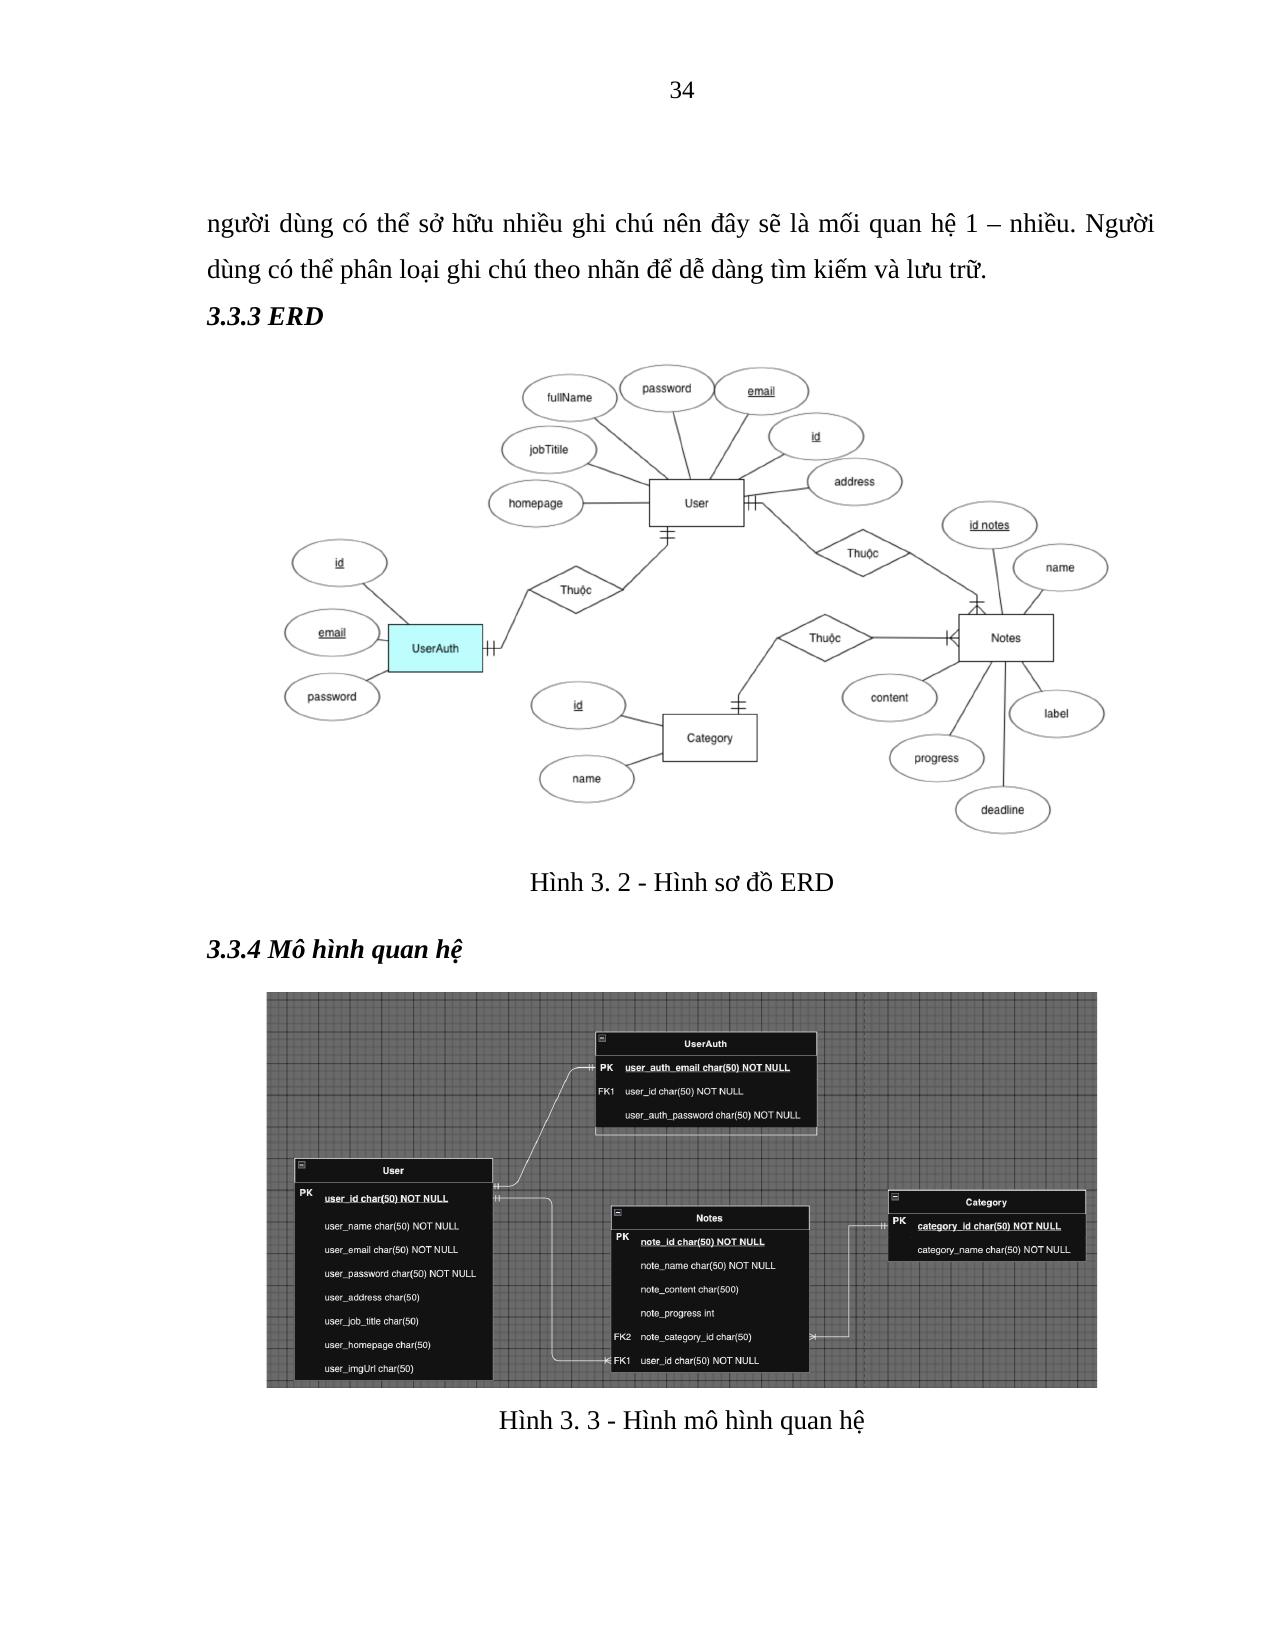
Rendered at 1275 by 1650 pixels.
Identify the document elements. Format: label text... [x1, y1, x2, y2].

picture [266, 992, 1098, 1388]
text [207, 207, 1157, 284]
picture [249, 359, 1115, 839]
text 3.3.3 ERD [207, 300, 1157, 331]
text Hình 3. 2 - Hình sơ đồ ERD [207, 866, 1157, 897]
text Hình 3. 3 - Hình mô hình quan hệ [207, 1404, 1157, 1435]
text 3.3.4 Mô hình quan hệ [207, 933, 1157, 964]
